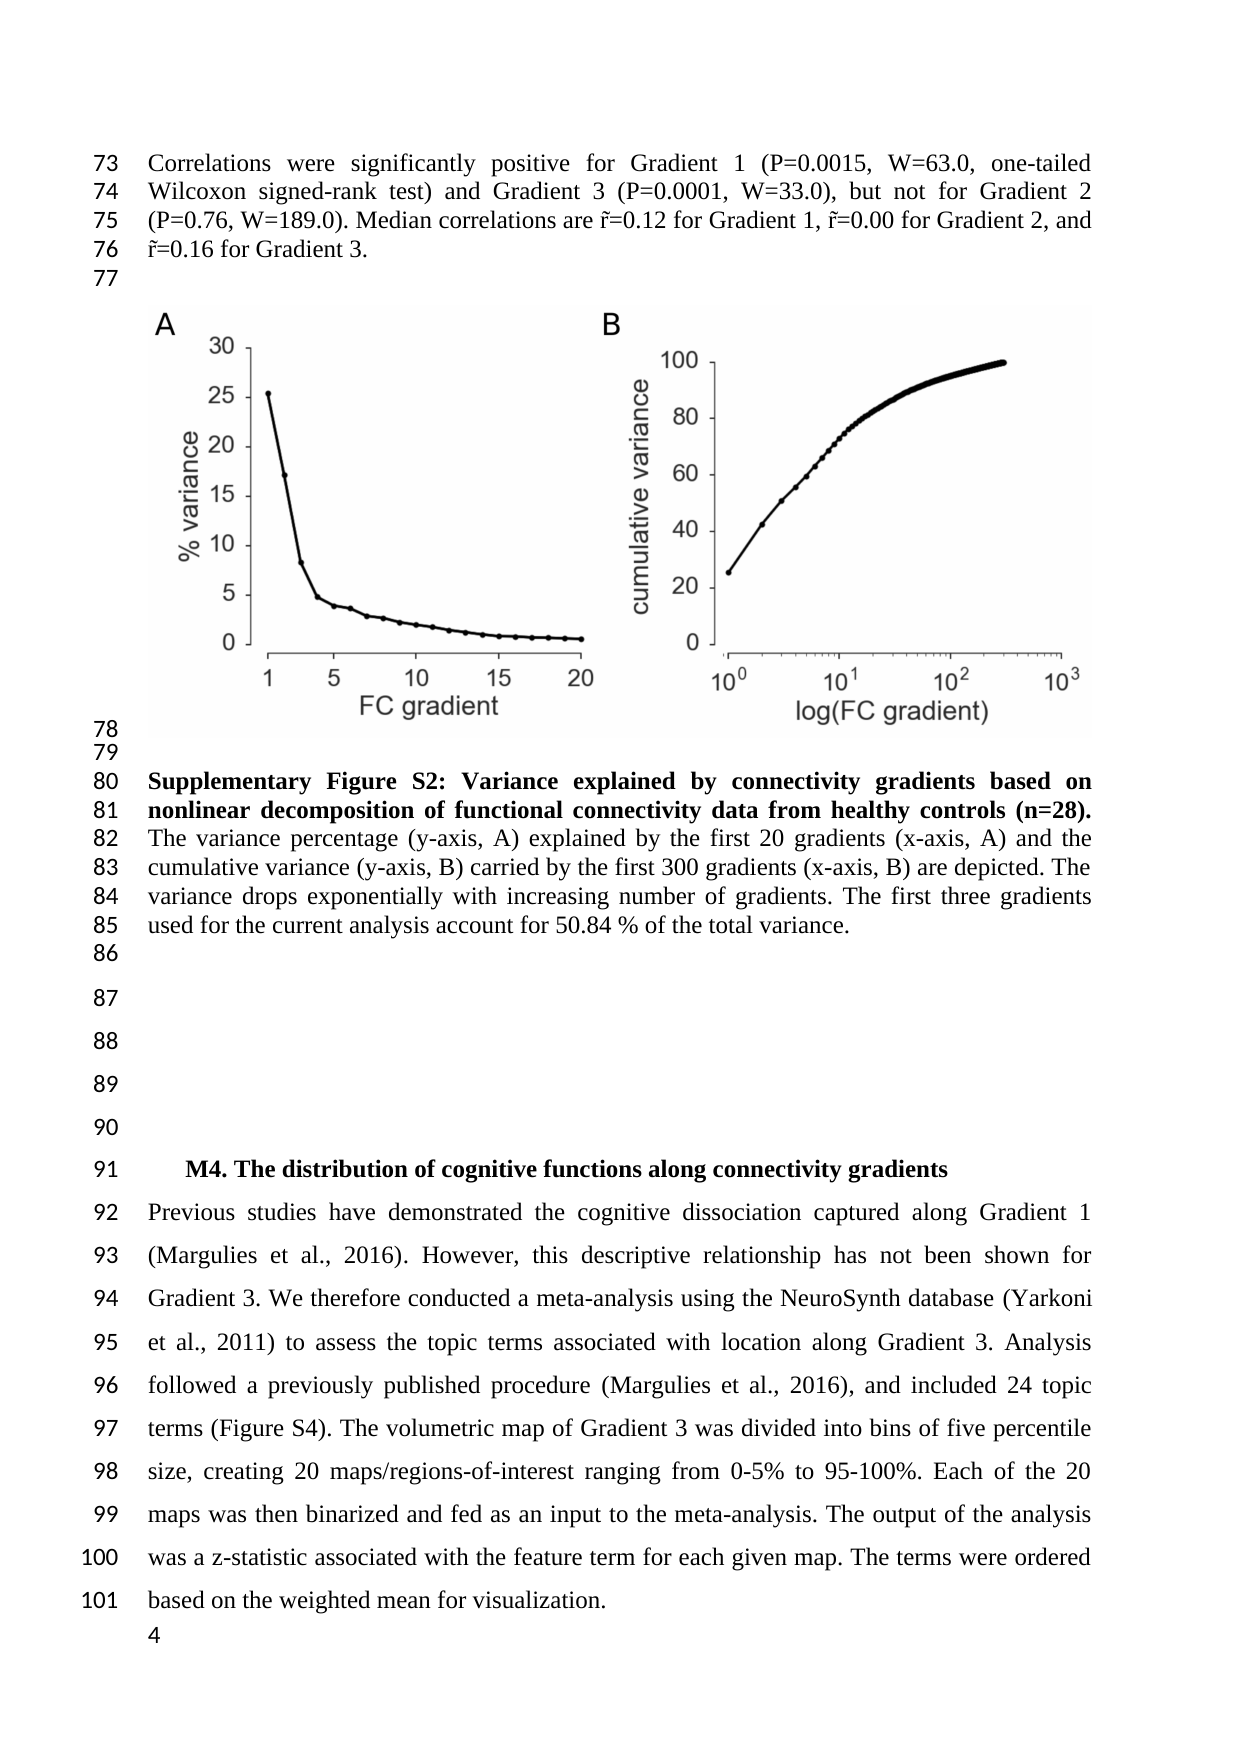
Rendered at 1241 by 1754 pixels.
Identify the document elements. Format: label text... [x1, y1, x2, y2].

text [148, 148, 1092, 263]
picture [147, 305, 1092, 738]
text Supplementary Figure S2: Variance explained by connectivity gradients based on nonlinear decomposition of functional connectivity data from healthy controls (n=28). The variance percentage (y-axis, A) explained by the first 20 gradients (x-axis, A) and the cumulative variance (y-axis, B) carried by the first 300 gradients (x-axis, B) are depicted. The variance drops exponentially with increasing number of gradients. The first three gradients used for the current analysis account for 50.84 % of the total variance. [148, 766, 1092, 938]
text M4. The distribution of cognitive functions along connectivity gradients [185, 1154, 1092, 1183]
text Previous studies have demonstrated the cognitive dissociation captured along Gradient 1 (Margulies et al., 2016). However, this descriptive relationship has not been shown for Gradient 3. We therefore conducted a meta-analysis using the NeuroSynth database (Yarkoni et al., 2011) to assess the topic terms associated with location along Gradient 3. Analysis followed a previously published procedure (Margulies et al., 2016), and included 24 topic terms (Figure S4). The volumetric map of Gradient 3 was divided into bins of five percentile size, creating 20 maps/regions-of-interest ranging from 0-5% to 95-100%. Each of the 20 maps was then binarized and fed as an input to the meta-analysis. The output of the analysis was a z-statistic associated with the feature term for each given map. The terms were ordered based on the weighted mean for visualization. [148, 1197, 1092, 1614]
